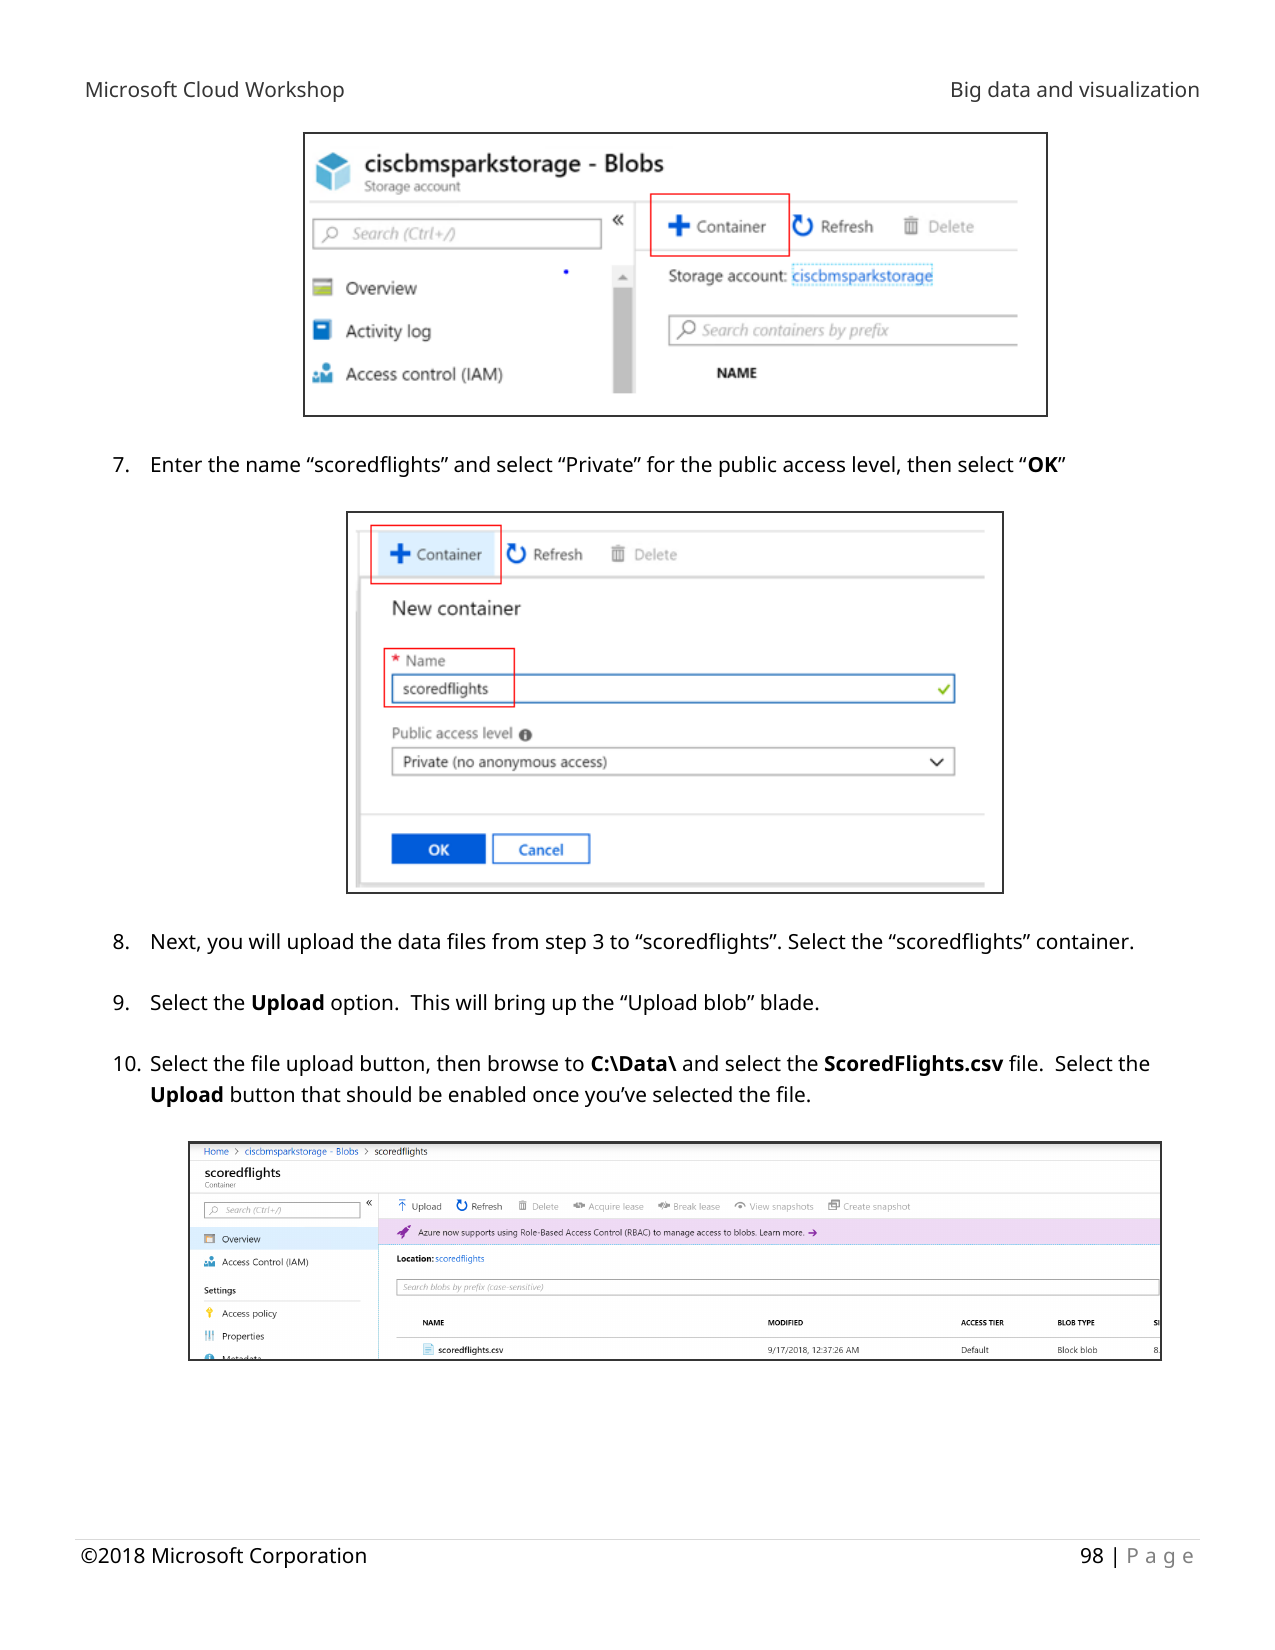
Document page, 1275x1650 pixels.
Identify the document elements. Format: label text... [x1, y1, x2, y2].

picture [305, 134, 1046, 415]
picture [190, 1144, 1160, 1359]
list Next, you will upload the data files from step 3 to “scoredflights”. Select the “scoredflights” container. [112, 927, 1200, 956]
list Enter the name “scoredflights” and select “Private” for the public access level, then select “OK” [112, 450, 1200, 478]
list Select the file upload button, then browse to C:\Data\ and select the ScoredFlights.csv file. Select the Upload button that should be enabled once you’ve selected the file. [112, 1049, 1200, 1109]
picture [348, 513, 1002, 892]
list Select the Upload option. This will bring up the “Upload blob” blade. [112, 988, 1200, 1017]
